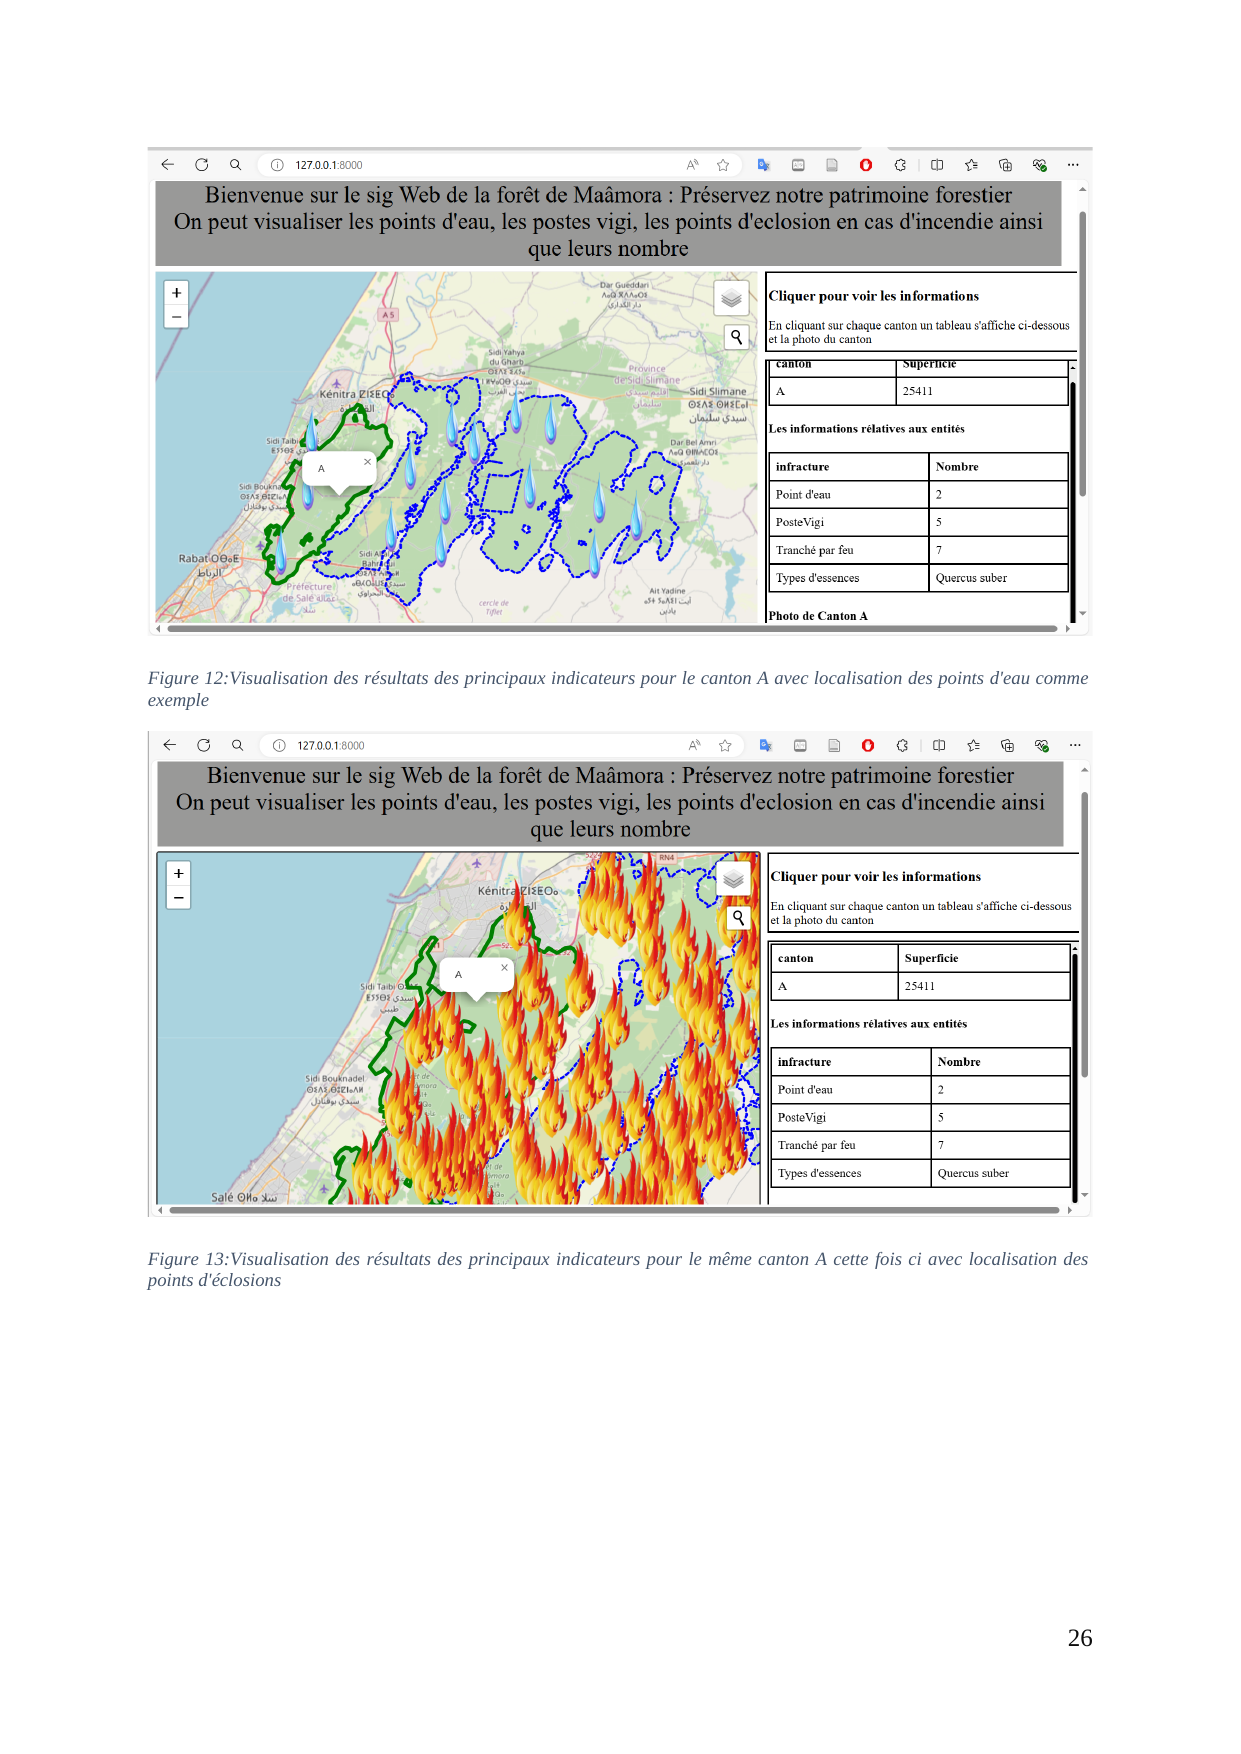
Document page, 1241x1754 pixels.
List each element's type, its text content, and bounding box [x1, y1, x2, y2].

text Figure 13:Visualisation des résultats des principaux indicateurs pour le même canton A cette fois ci avec localisation des points d'éclosions [148, 1247, 1093, 1291]
text Figure 12:Visualisation des résultats des principaux indicateurs pour le canton A avec localisation des points d'eau comme exemple [148, 667, 1093, 710]
picture [147, 147, 1093, 636]
picture [147, 731, 1093, 1217]
